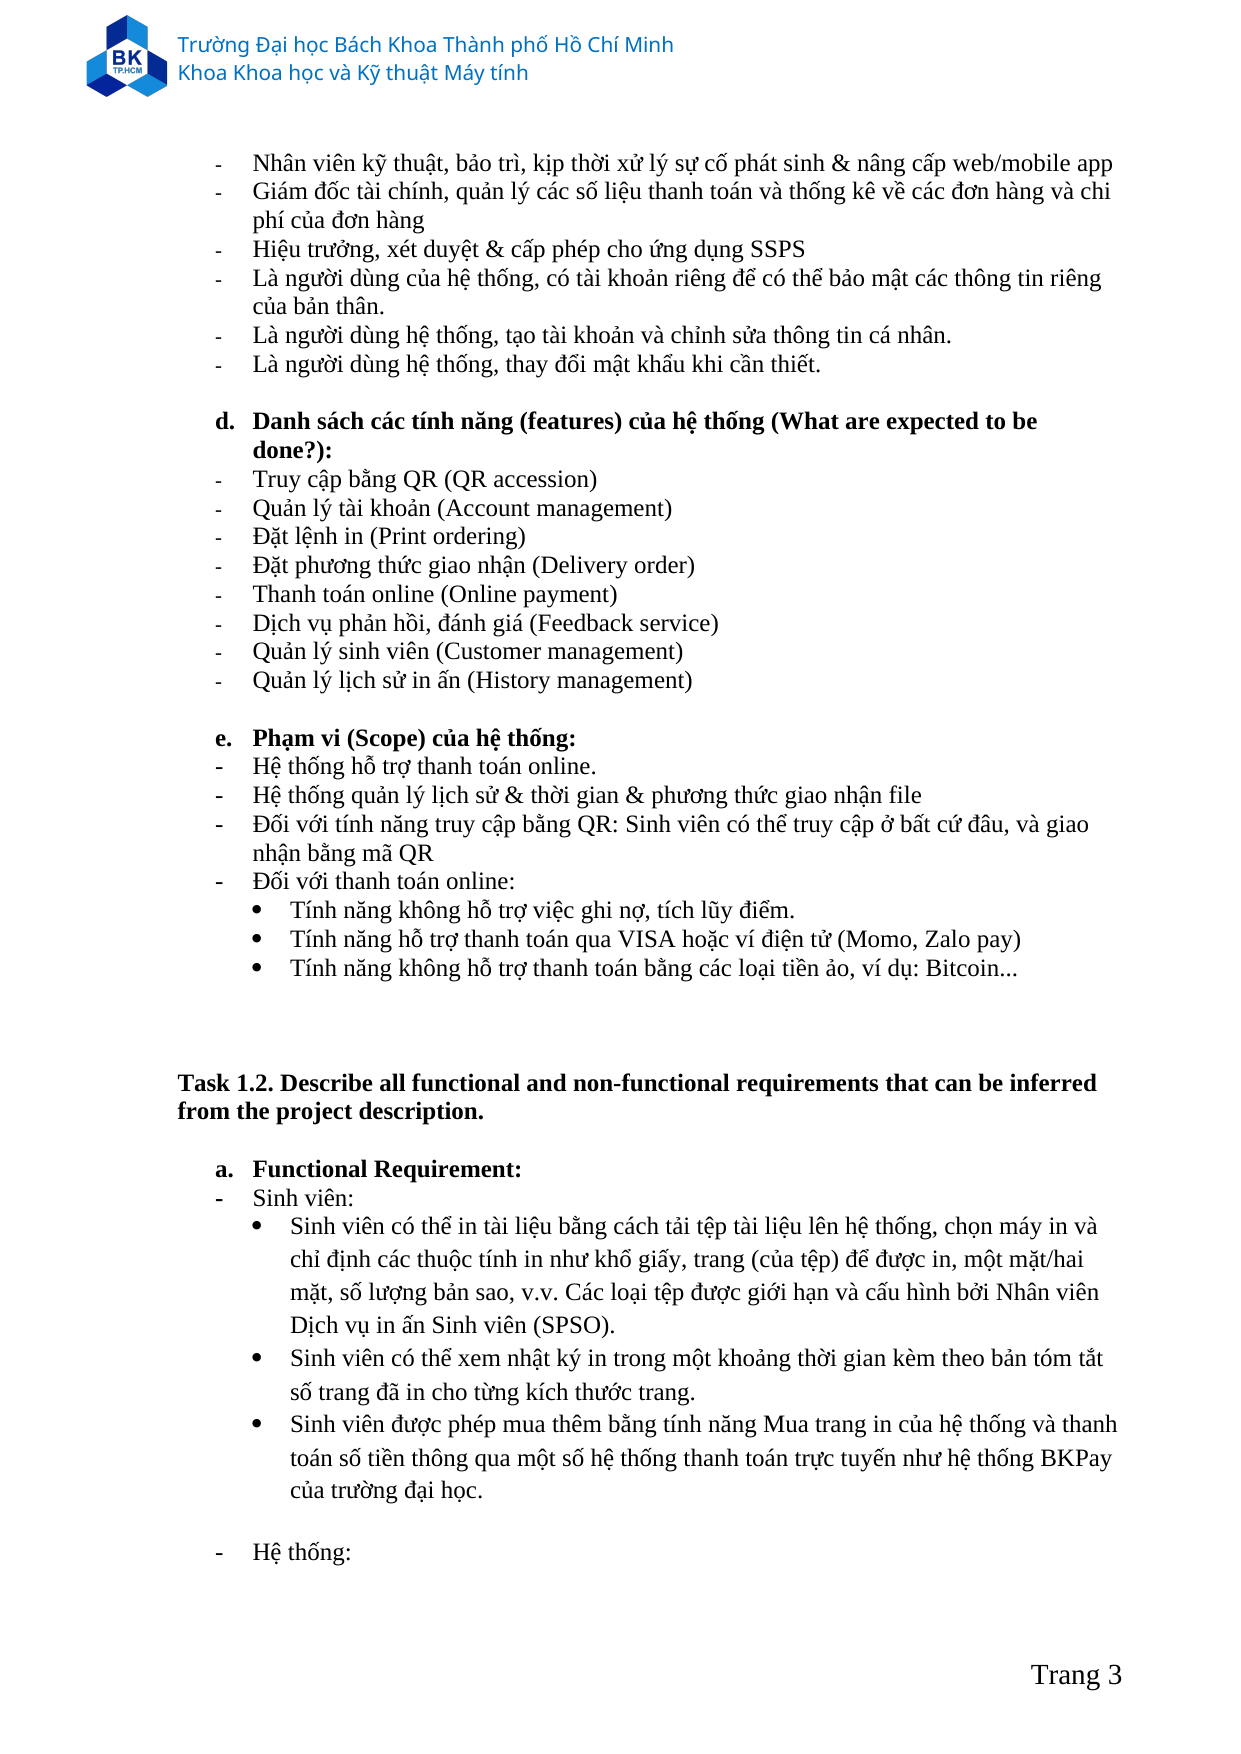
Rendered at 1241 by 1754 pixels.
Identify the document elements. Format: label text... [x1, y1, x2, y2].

list Tính năng không hỗ trợ thanh toán bằng các loại tiền ảo, ví dụ: Bitcoin... [252, 953, 1122, 981]
picture [86, 15, 168, 97]
list Hệ thống quản lý lịch sử & thời gian & phương thức giao nhận file [215, 780, 1122, 809]
list Quản lý tài khoản (Account management) [215, 493, 1122, 521]
list Hệ thống hỗ trợ thanh toán online. [215, 751, 1122, 780]
list Nhân viên kỹ thuật, bảo trì, kịp thời xử lý sự cố phát sinh & nâng cấp web/mobile app [215, 148, 1122, 176]
list Sinh viên được phép mua thêm bằng tính năng Mua trang in của hệ thống và thanh toán số tiền thông qua một số hệ thống thanh toán trực tuyến như hệ thống BKPay của trường đại học. [252, 1409, 1122, 1504]
list Hiệu trưởng, xét duyệt & cấp phép cho ứng dụng SSPS [215, 234, 1122, 263]
list Sinh viên có thể in tài liệu bằng cách tải tệp tài liệu lên hệ thống, chọn máy in và chỉ định các thuộc tính in như khổ giấy, trang (của tệp) để được in, một mặt/hai mặt, số lượng bản sao, v.v. Các loại tệp được giới hạn và cấu hình bởi Nhân viên Dịch vụ in ấn Sinh viên (SPSO). [252, 1211, 1122, 1339]
list Tính năng không hỗ trợ việc ghi nợ, tích lũy điểm. [252, 895, 1122, 924]
list Đặt phương thức giao nhận (Delivery order) [215, 550, 1122, 579]
list Đặt lệnh in (Print ordering) [215, 521, 1122, 550]
list Dịch vụ phản hồi, đánh giá (Feedback service) [215, 608, 1122, 636]
list Sinh viên: [215, 1183, 1122, 1211]
list Đối với thanh toán online: [215, 866, 1122, 895]
list Là người dùng hệ thống, thay đổi mật khẩu khi cần thiết. [215, 349, 1122, 378]
list Quản lý lịch sử in ấn (History management) [215, 665, 1122, 694]
list Hệ thống: [215, 1537, 1122, 1566]
list Sinh viên có thể xem nhật ký in trong một khoảng thời gian kèm theo bản tóm tắt số trang đã in cho từng kích thước trang. [252, 1343, 1122, 1405]
list Truy cập bằng QR (QR accession) [215, 464, 1122, 493]
list Quản lý sinh viên (Customer management) [215, 636, 1122, 665]
text Task 1.2. Describe all functional and non-functional requirements that can be inferred from the project description. [177, 1068, 1122, 1125]
list Là người dùng hệ thống, tạo tài khoản và chỉnh sửa thông tin cá nhân. [215, 320, 1122, 349]
list Tính năng hỗ trợ thanh toán qua VISA hoặc ví điện tử (Momo, Zalo pay) [252, 924, 1122, 953]
list Phạm vi (Scope) của hệ thống: [215, 723, 1122, 751]
list Đối với tính năng truy cập bằng QR: Sinh viên có thể truy cập ở bất cứ đâu, và giao nhận bằng mã QR [215, 809, 1122, 866]
list Là người dùng của hệ thống, có tài khoản riêng để có thể bảo mật các thông tin riêng của bản thân. [215, 263, 1122, 320]
list Danh sách các tính năng (features) của hệ thống (What are expected to be done?): [215, 406, 1122, 464]
list Functional Requirement: [215, 1154, 1122, 1183]
list Thanh toán online (Online payment) [215, 579, 1122, 608]
list Giám đốc tài chính, quản lý các số liệu thanh toán và thống kê về các đơn hàng và chi phí của đơn hàng [215, 176, 1122, 234]
